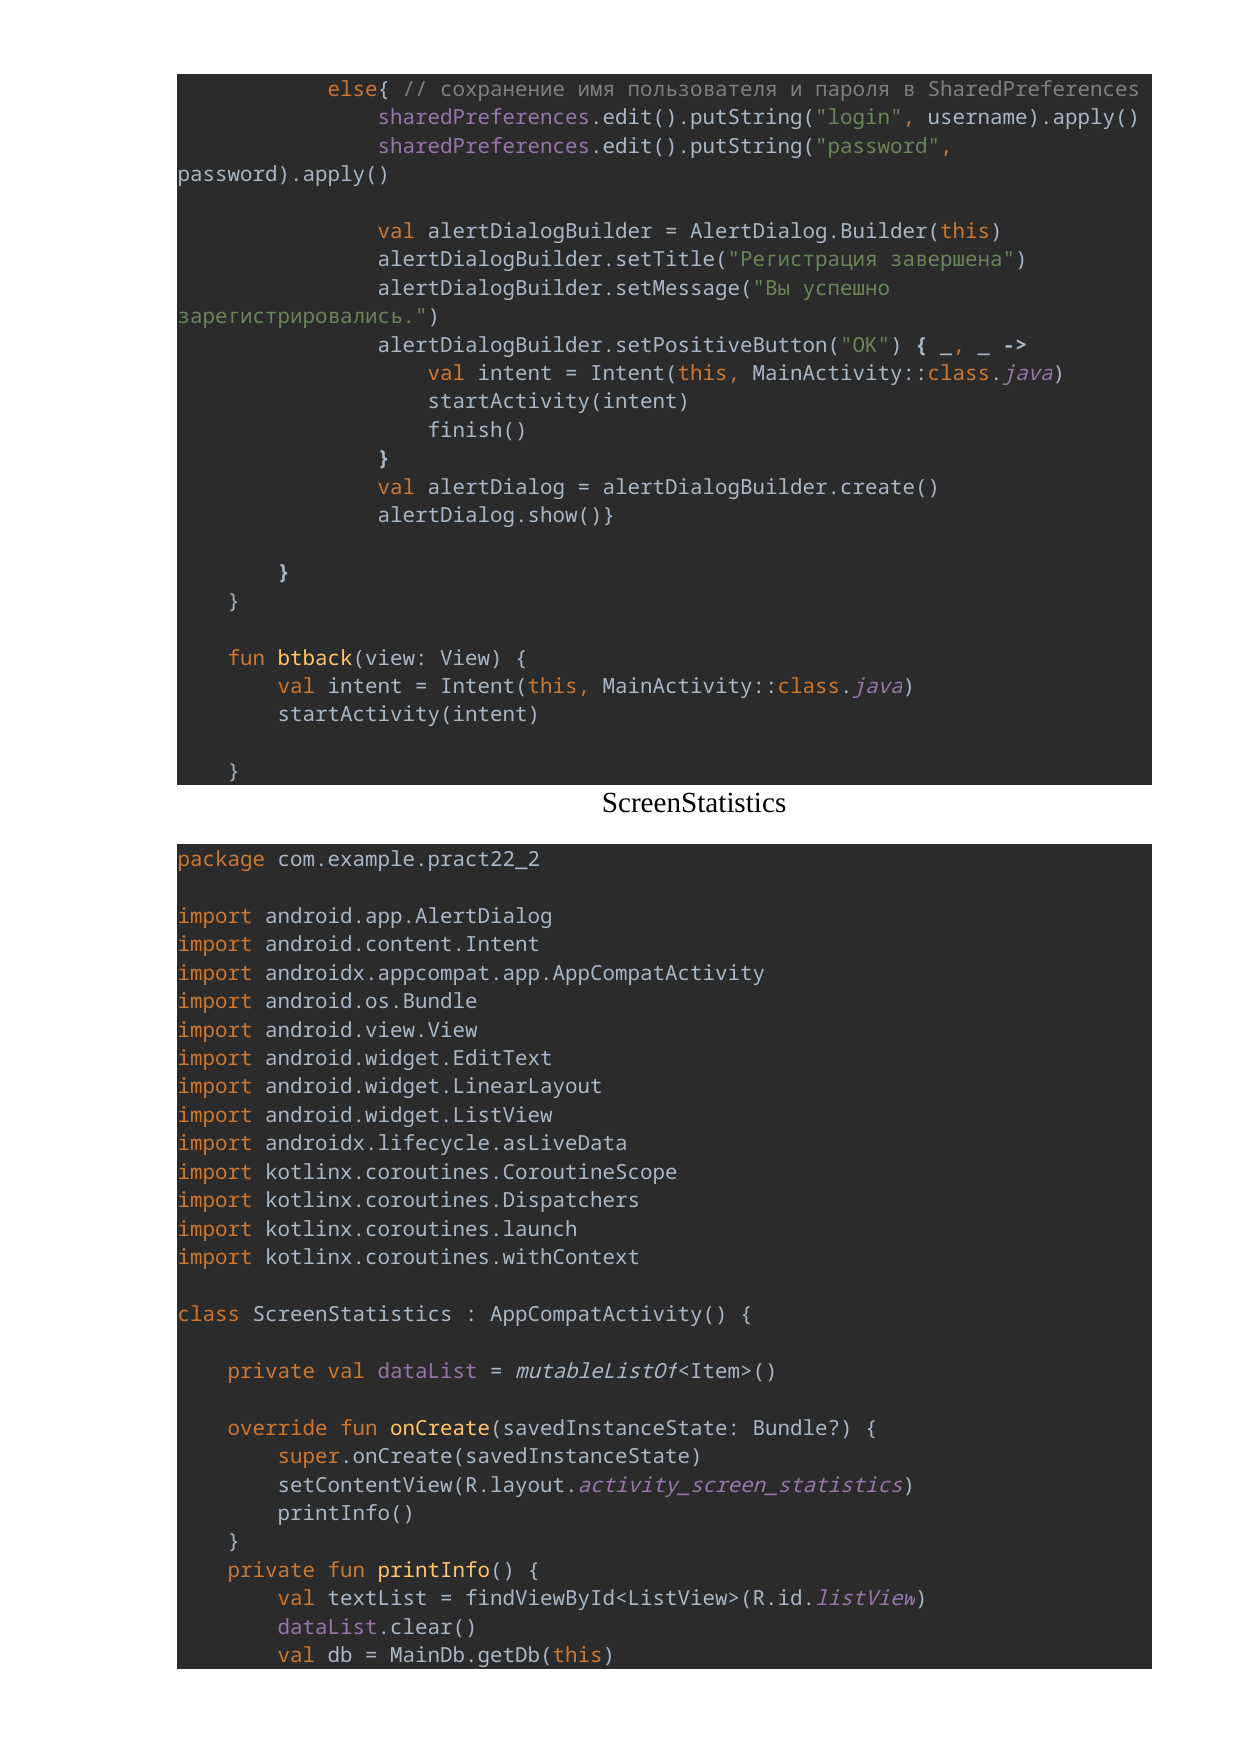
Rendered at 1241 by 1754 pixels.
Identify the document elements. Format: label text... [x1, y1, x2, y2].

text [177, 844, 1152, 1669]
text ScreenStatistics [177, 785, 1152, 818]
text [177, 74, 1152, 785]
